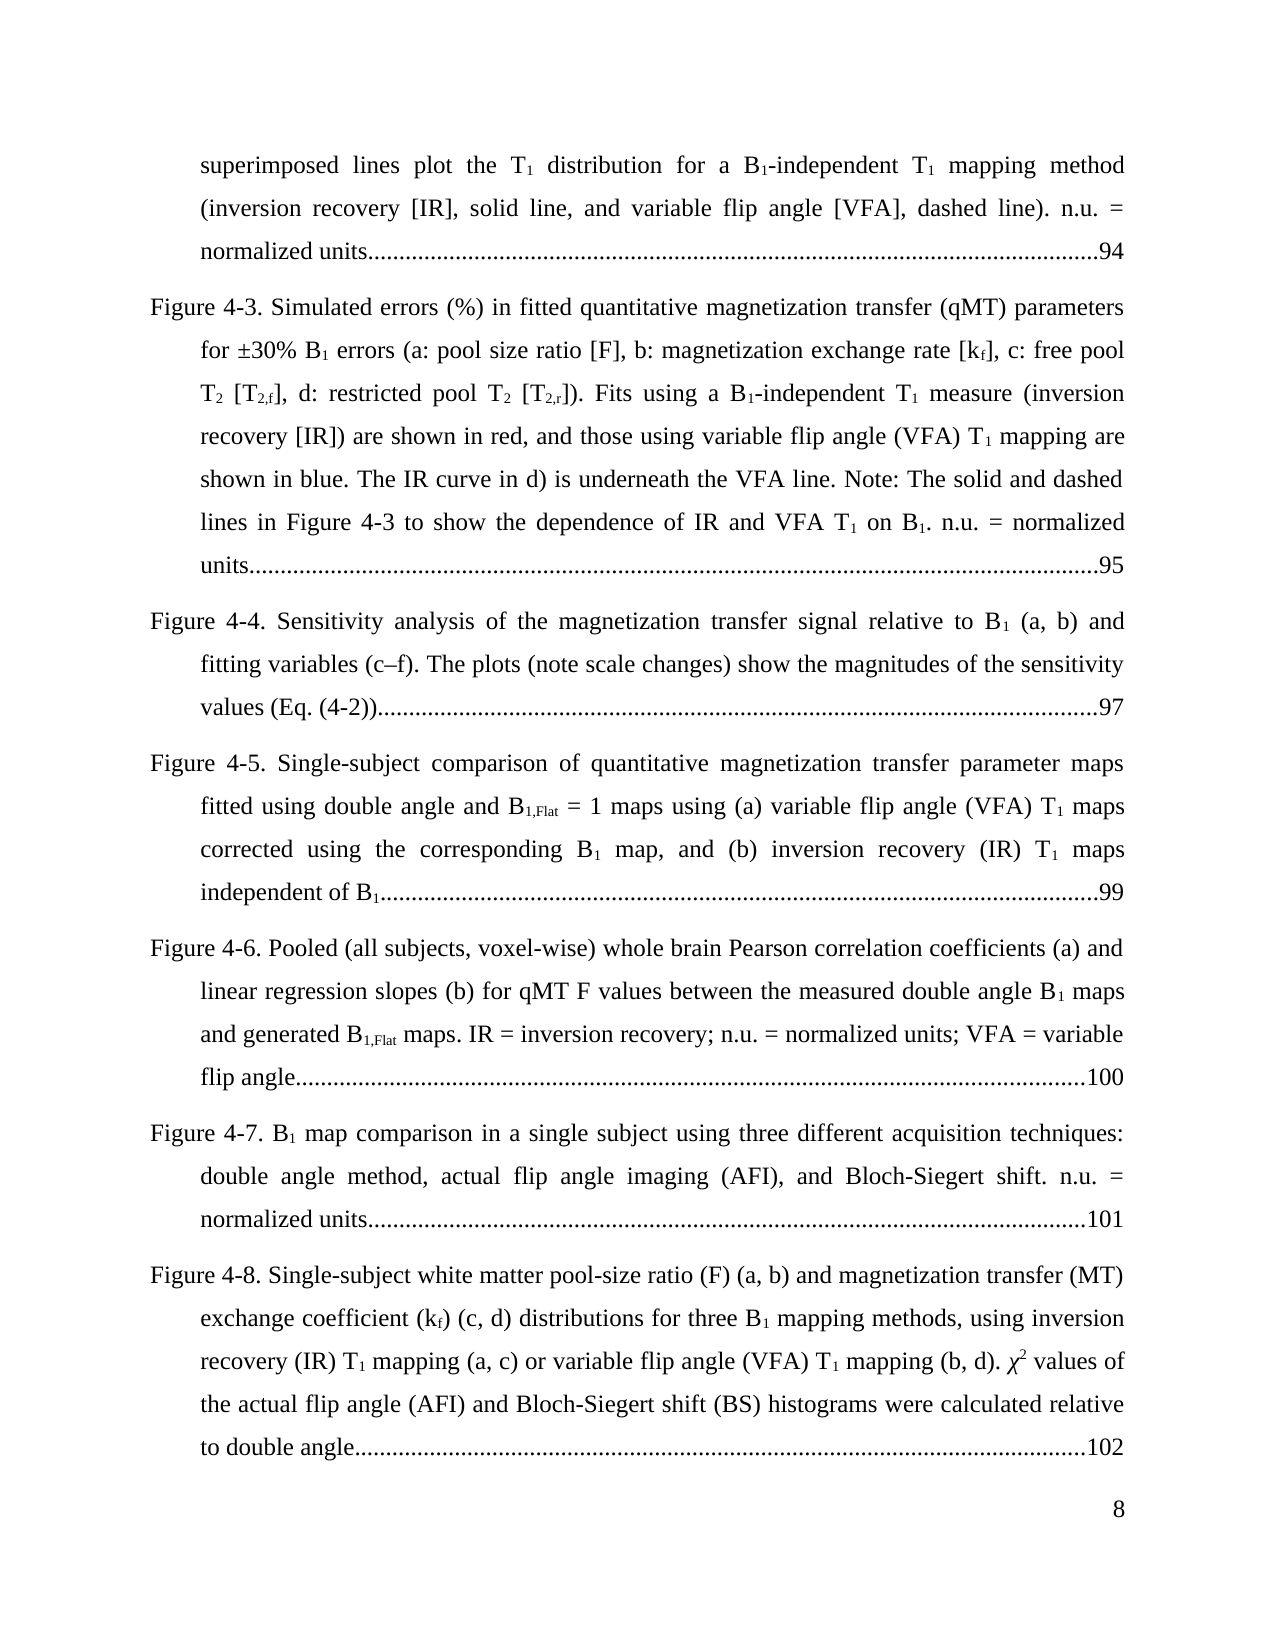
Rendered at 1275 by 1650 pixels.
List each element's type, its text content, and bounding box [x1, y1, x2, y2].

text Figure 4-3. Simulated errors (%) in fitted quantitative magnetization transfer (qMT) parameters for ±30% B1 errors (a: pool size ratio [F], b: magnetization exchange rate [kf], c: free pool T2 [T2,f], d: restricted pool T2 [T2,r]). Fits using a B1-independent T1 measure (inversion recovery [IR]) are shown in red, and those using variable flip angle (VFA) T1 mapping are shown in blue. The IR curve in d) is underneath the VFA line. Note: The solid and dashed lines in Figure 4-3 to show the dependence of IR and VFA T1 on B1. n.u. = normalized units. 95 [150, 292, 1125, 579]
text Figure 4-8. Single-subject white matter pool-size ratio (F) (a, b) and magnetization transfer (MT) exchange coefficient (kf) (c, d) distributions for three B1 mapping methods, using inversion recovery (IR) T1 mapping (a, c) or variable flip angle (VFA) T1 mapping (b, d). χ2 values of the actual flip angle (AFI) and Bloch-Siegert shift (BS) histograms were calculated relative to double angle. 102 [150, 1260, 1125, 1461]
text Figure 4-4. Sensitivity analysis of the magnetization transfer signal relative to B1 (a, b) and fitting variables (c–f). The plots (note scale changes) show the magnitudes of the sensitivity values (Eq. (4-2)). 97 [150, 606, 1125, 721]
text Figure 4-7. B1 map comparison in a single subject using three different acquisition techniques: double angle method, actual flip angle imaging (AFI), and Bloch-Siegert shift. n.u. = normalized units. 101 [150, 1118, 1125, 1233]
text Figure 4-6. Pooled (all subjects, voxel-wise) whole brain Pearson correlation coefficients (a) and linear regression slopes (b) for qMT F values between the measured double angle B1 maps and generated B1,Flat maps. IR = inversion recovery; n.u. = normalized units; VFA = variable flip angle. 100 [150, 933, 1125, 1091]
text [150, 150, 1125, 265]
text Figure 4-5. Single-subject comparison of quantitative magnetization transfer parameter maps fitted using double angle and B1,Flat = 1 maps using (a) variable flip angle (VFA) T1 maps corrected using the corresponding B1 map, and (b) inversion recovery (IR) T1 maps independent of B1. 99 [150, 748, 1125, 906]
